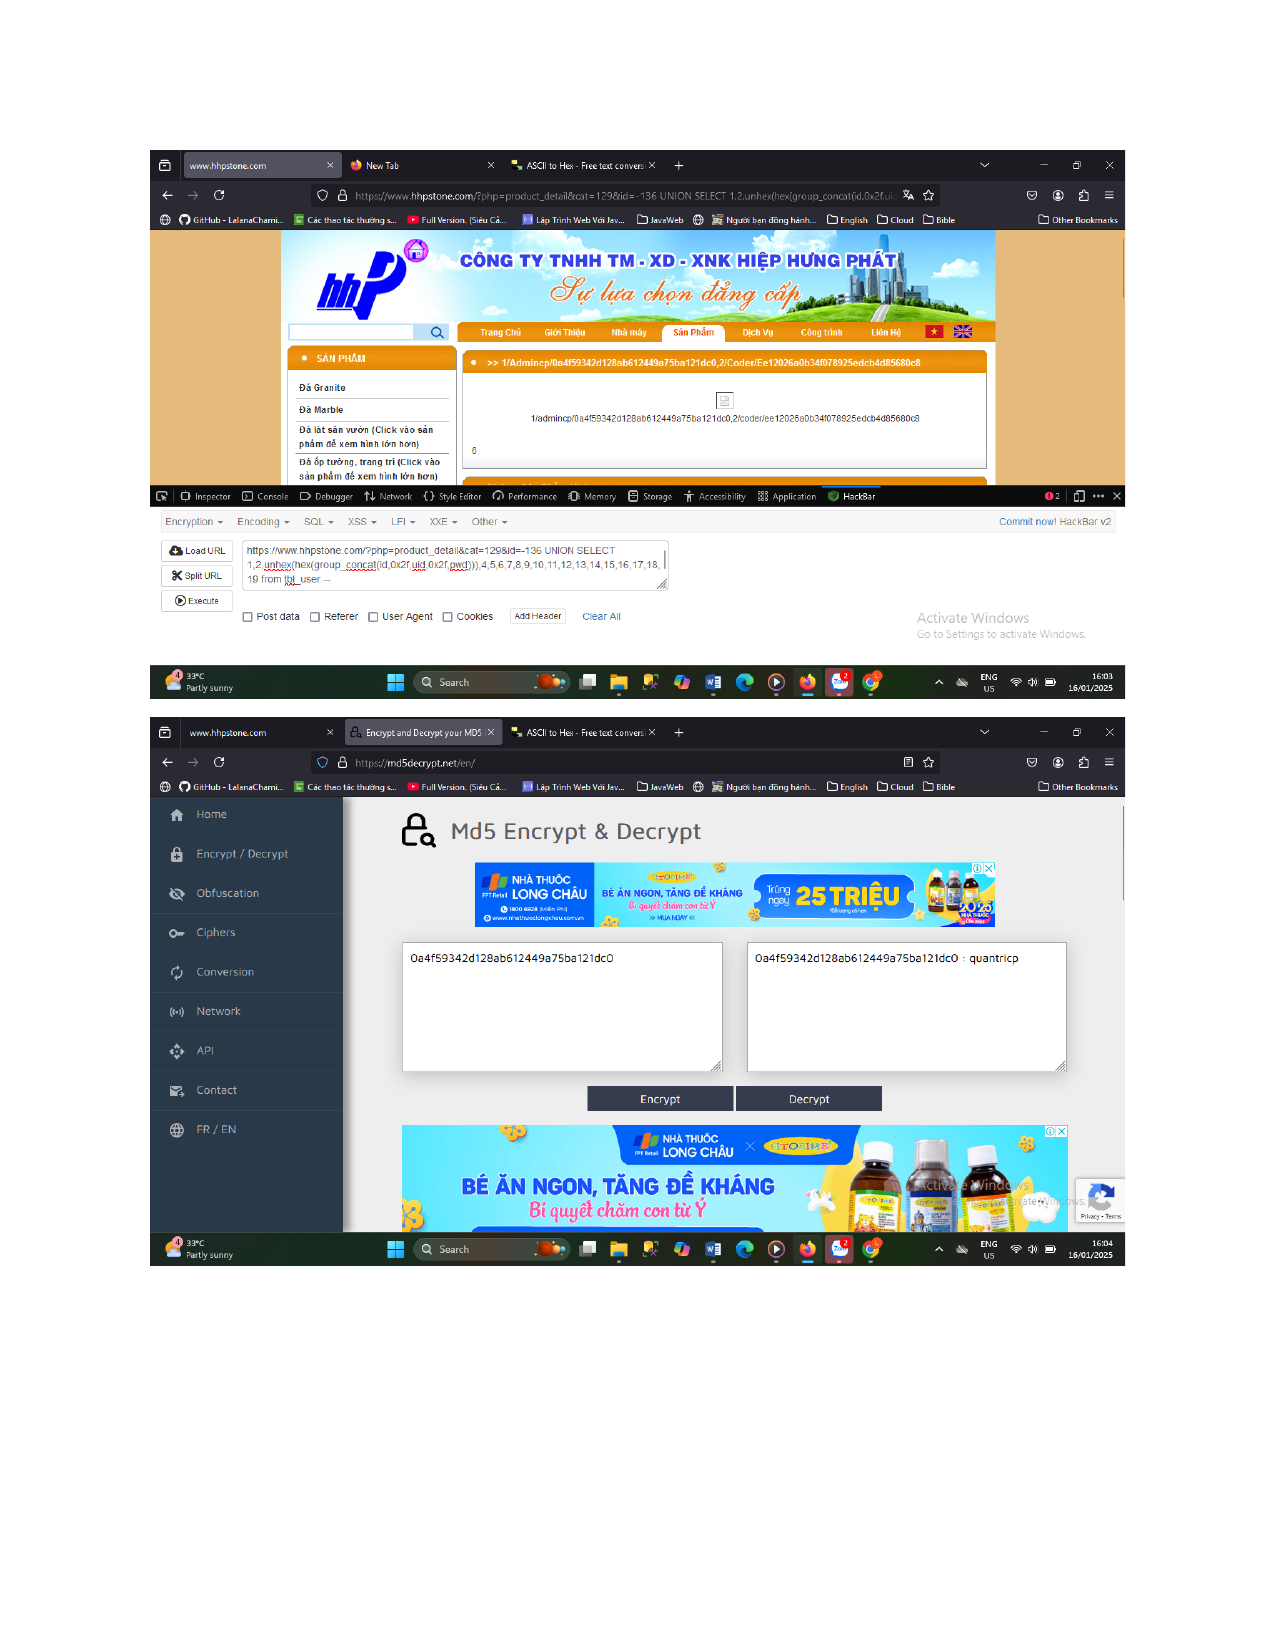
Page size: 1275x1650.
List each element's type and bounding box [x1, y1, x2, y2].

picture [150, 717, 1125, 1266]
picture [150, 150, 1125, 699]
